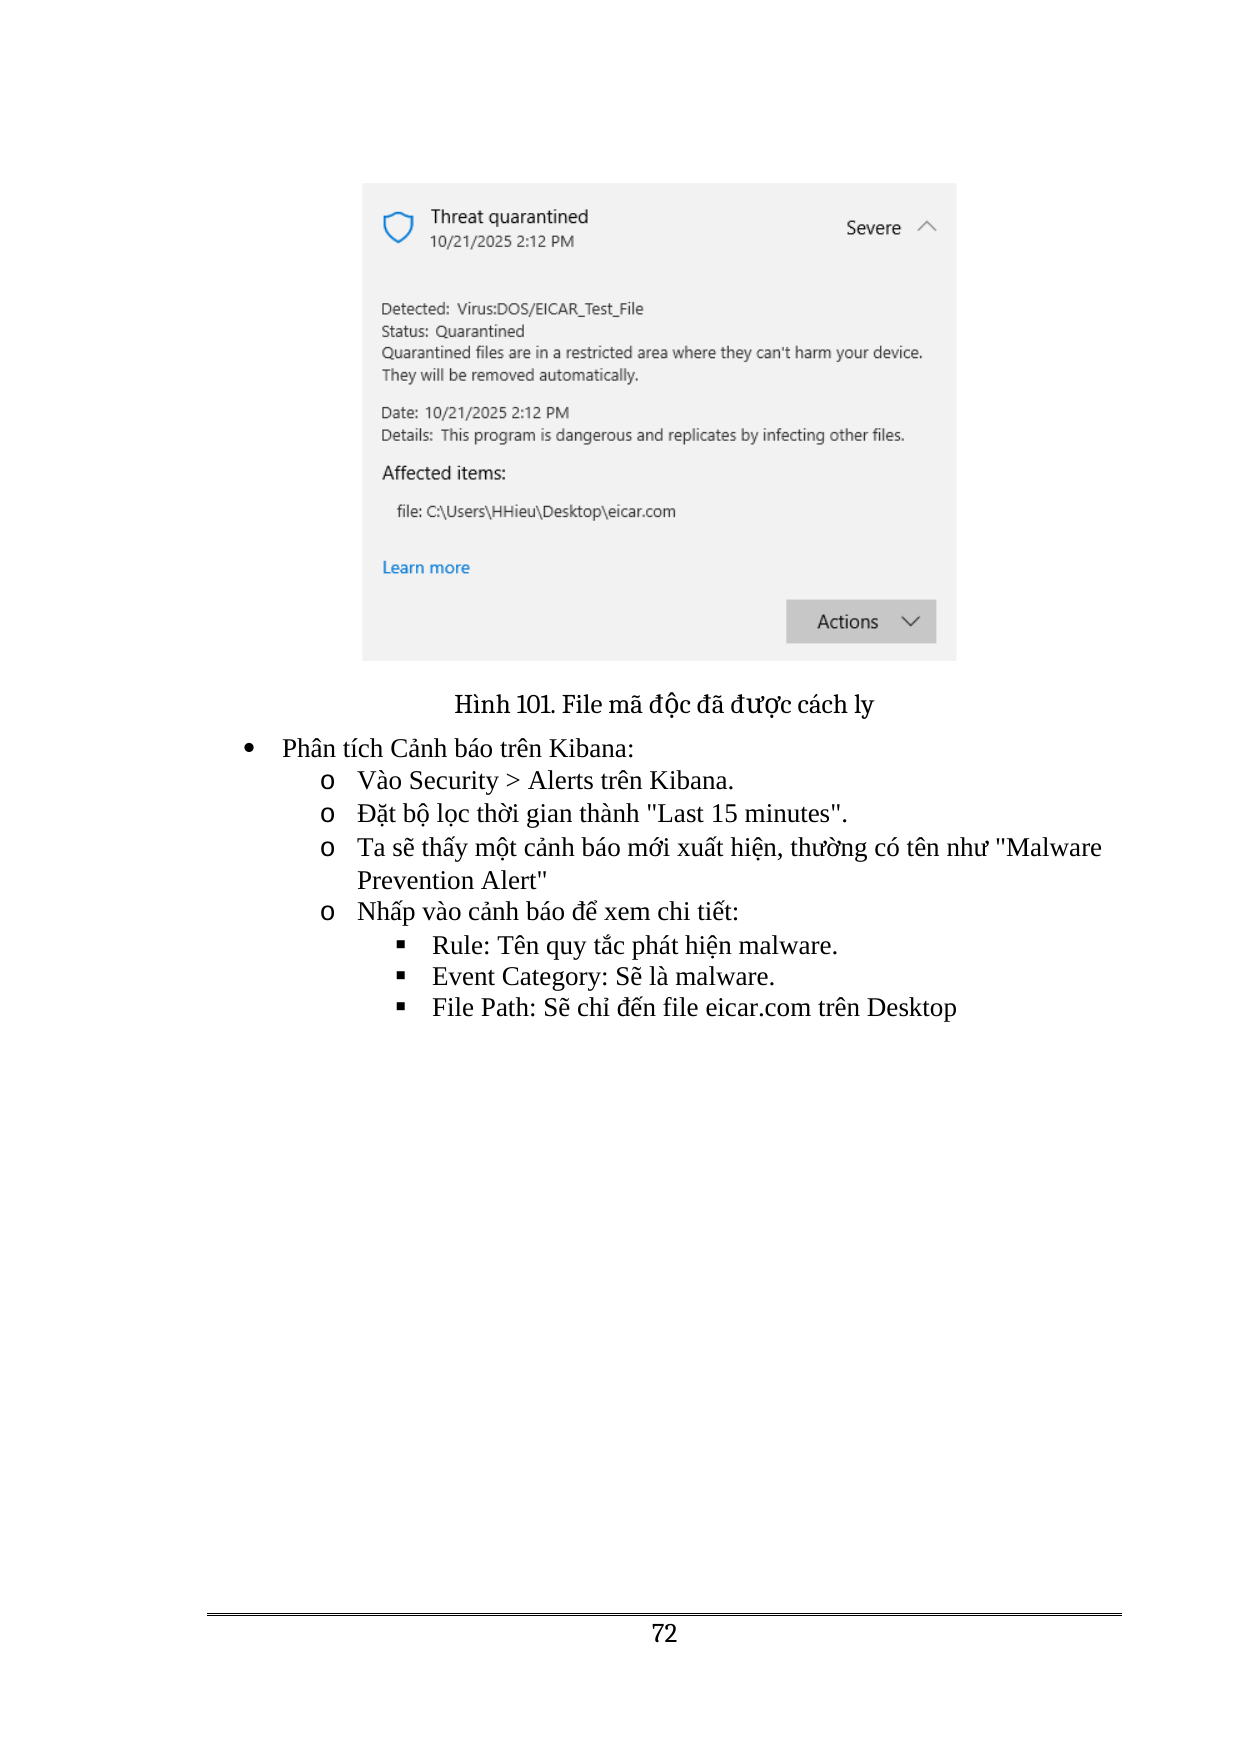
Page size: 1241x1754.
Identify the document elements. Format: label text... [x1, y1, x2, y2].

list Rule: Tên quy tắc phát hiện malware. [394, 929, 1122, 960]
list Ta sẽ thấy một cảnh báo mới xuất hiện, thường có tên như "Malware Prevention Alert" [319, 831, 1122, 895]
list Nhấp vào cảnh báo để xem chi tiết: [319, 895, 1122, 929]
picture [360, 177, 969, 661]
list Đặt bộ lọc thời gian thành "Last 15 minutes". [319, 797, 1122, 831]
list File Path: Sẽ chỉ đến file eicar.com trên Desktop [394, 991, 1122, 1022]
list Phân tích Cảnh báo trên Kibana: [244, 733, 1122, 764]
list Vào Security > Alerts trên Kibana. [319, 764, 1122, 797]
list Event Category: Sẽ là malware. [394, 960, 1122, 991]
